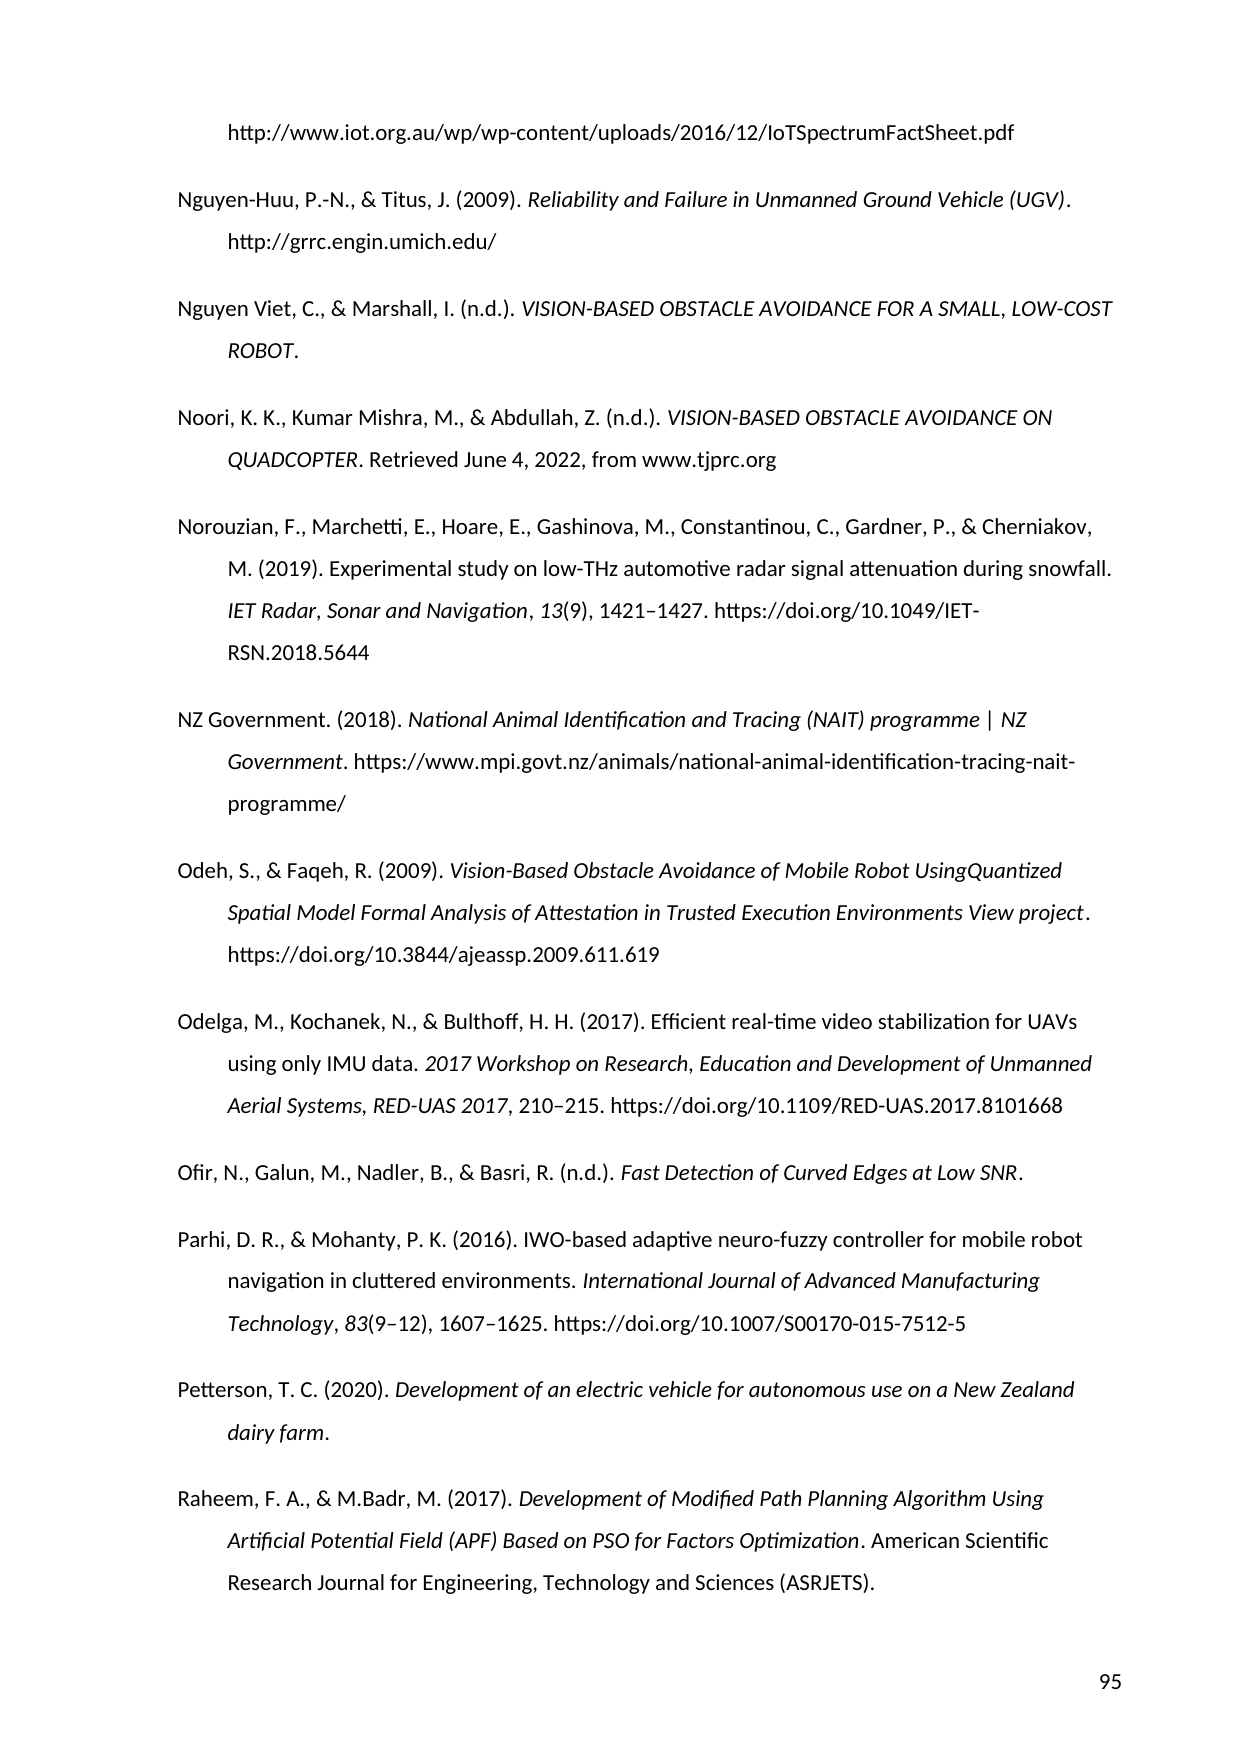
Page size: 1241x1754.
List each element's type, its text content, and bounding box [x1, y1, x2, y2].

text Norouzian, F., Marchetti, E., Hoare, E., Gashinova, M., Constantinou, C., Gardner, P., & Cherniakov, M. (2019). Experimental study on low-THz automotive radar signal attenuation during snowfall. IET Radar, Sonar and Navigation, 13(9), 1421–1427. https://doi.org/10.1049/IET-RSN.2018.5644 [177, 512, 1122, 666]
text Petterson, T. C. (2020). Development of an electric vehicle for autonomous use on a New Zealand dairy farm. [177, 1376, 1122, 1446]
text Parhi, D. R., & Mohanty, P. K. (2016). IWO-based adaptive neuro-fuzzy controller for mobile robot navigation in cluttered environments. International Journal of Advanced Manufacturing Technology, 83(9–12), 1607–1625. https://doi.org/10.1007/S00170-015-7512-5 [177, 1225, 1122, 1337]
text Odelga, M., Kochanek, N., & Bulthoff, H. H. (2017). Efficient real-time video stabilization for UAVs using only IMU data. 2017 Workshop on Research, Education and Development of Unmanned Aerial Systems, RED-UAS 2017, 210–215. https://doi.org/10.1109/RED-UAS.2017.8101668 [177, 1007, 1122, 1119]
text Odeh, S., & Faqeh, R. (2009). Vision-Based Obstacle Avoidance of Mobile Robot UsingQuantized Spatial Model Formal Analysis of Attestation in Trusted Execution Environments View project. https://doi.org/10.3844/ajeassp.2009.611.619 [177, 856, 1122, 968]
text Ofir, N., Galun, M., Nadler, B., & Basri, R. (n.d.). Fast Detection of Curved Edges at Low SNR. [177, 1158, 1122, 1186]
text NZ Government. (2018). National Animal Identification and Tracing (NAIT) programme | NZ Government. https://www.mpi.govt.nz/animals/national-animal-identification-tracing-nait-programme/ [177, 705, 1122, 817]
text Noori, K. K., Kumar Mishra, M., & Abdullah, Z. (n.d.). VISION-BASED OBSTACLE AVOIDANCE ON QUADCOPTER. Retrieved June 4, 2022, from www.tjprc.org [177, 403, 1122, 473]
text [177, 118, 1122, 146]
text Nguyen-Huu, P.-N., & Titus, J. (2009). Reliability and Failure in Unmanned Ground Vehicle (UGV). http://grrc.engin.umich.edu/ [177, 185, 1122, 255]
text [177, 1484, 1122, 1597]
text Nguyen Viet, C., & Marshall, I. (n.d.). VISION-BASED OBSTACLE AVOIDANCE FOR A SMALL, LOW-COST ROBOT. [177, 294, 1122, 364]
